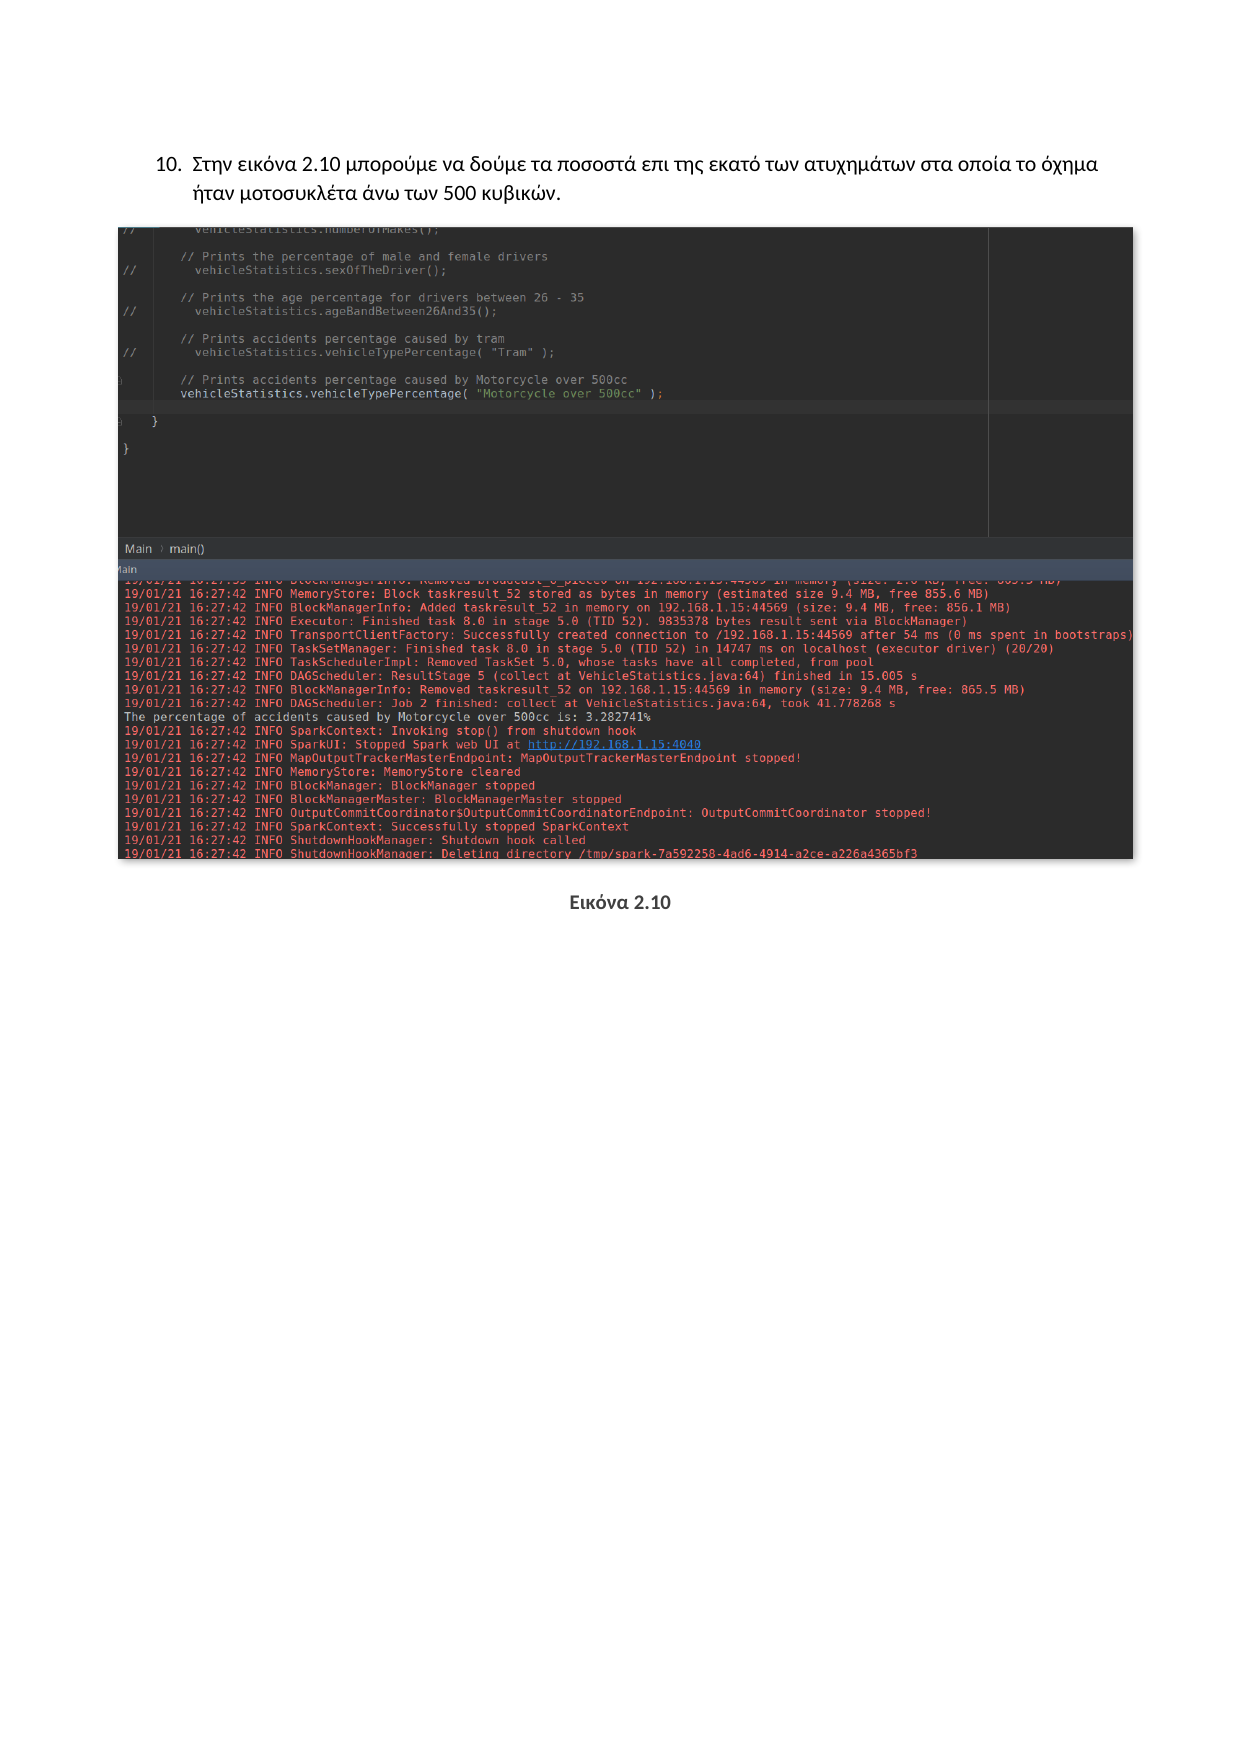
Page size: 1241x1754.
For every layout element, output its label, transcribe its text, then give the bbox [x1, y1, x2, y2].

list Στην εικόνα 2.10 μπορούμε να δούμε τα ποσοστά επι της εκατό των ατυχημάτων στα οποία το όχημα ήταν μοτοσυκλέτα άνω των 500 κυβικών. [155, 150, 1128, 206]
text Εικόνα 2.10 [112, 889, 1128, 915]
picture [118, 227, 1133, 859]
